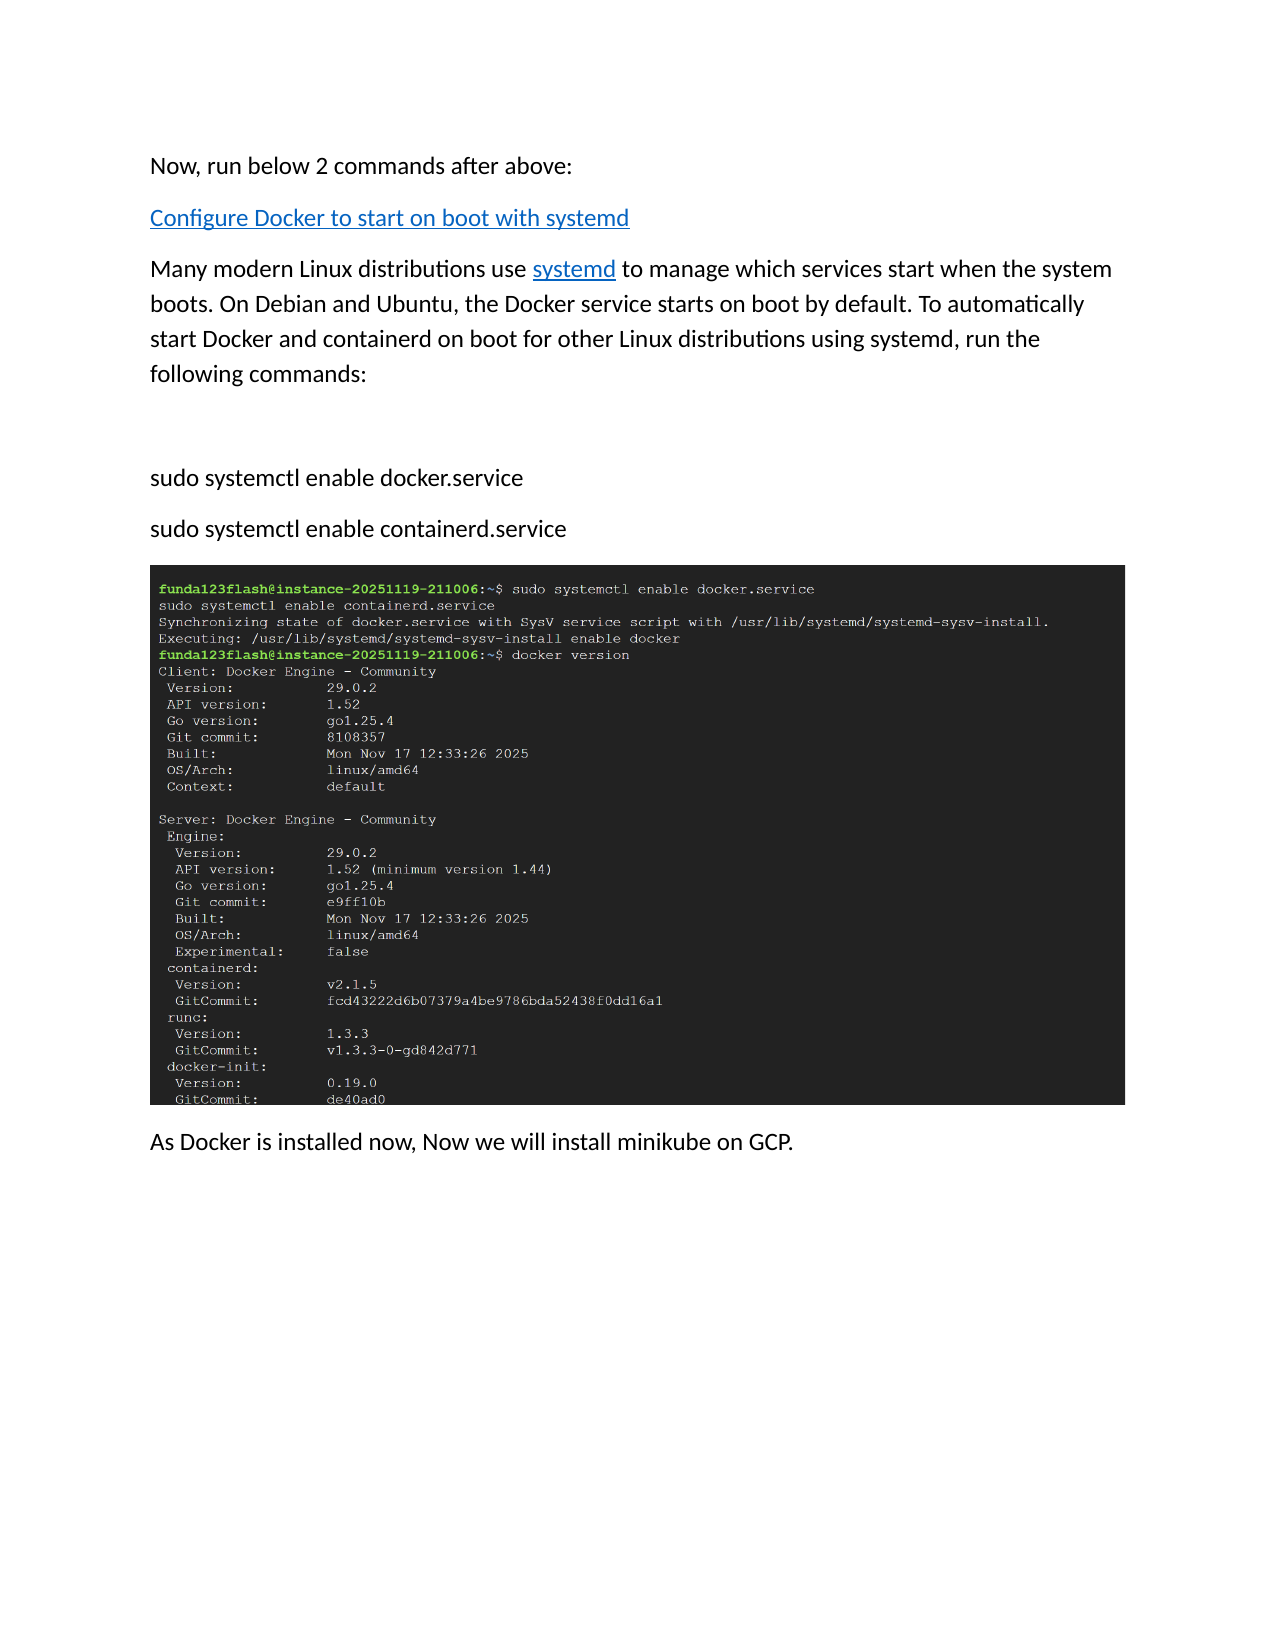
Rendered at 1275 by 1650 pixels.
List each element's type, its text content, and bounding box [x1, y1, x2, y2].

text As Docker is installed now, Now we will install minikube on GCP. [150, 1126, 1125, 1157]
text sudo systemctl enable containerd.service [150, 513, 1125, 544]
text Now, run below 2 commands after above: [150, 150, 1125, 181]
text sudo systemctl enable docker.service [150, 462, 1125, 492]
picture [150, 565, 1125, 1105]
text Configure Docker to start on boot with systemd [150, 202, 1125, 232]
text Many modern Linux distributions use systemd to manage which services start when the system boots. On Debian and Ubuntu, the Docker service starts on boot by default. To automatically start Docker and containerd on boot for other Linux distributions using systemd, run the following commands: [150, 253, 1125, 389]
